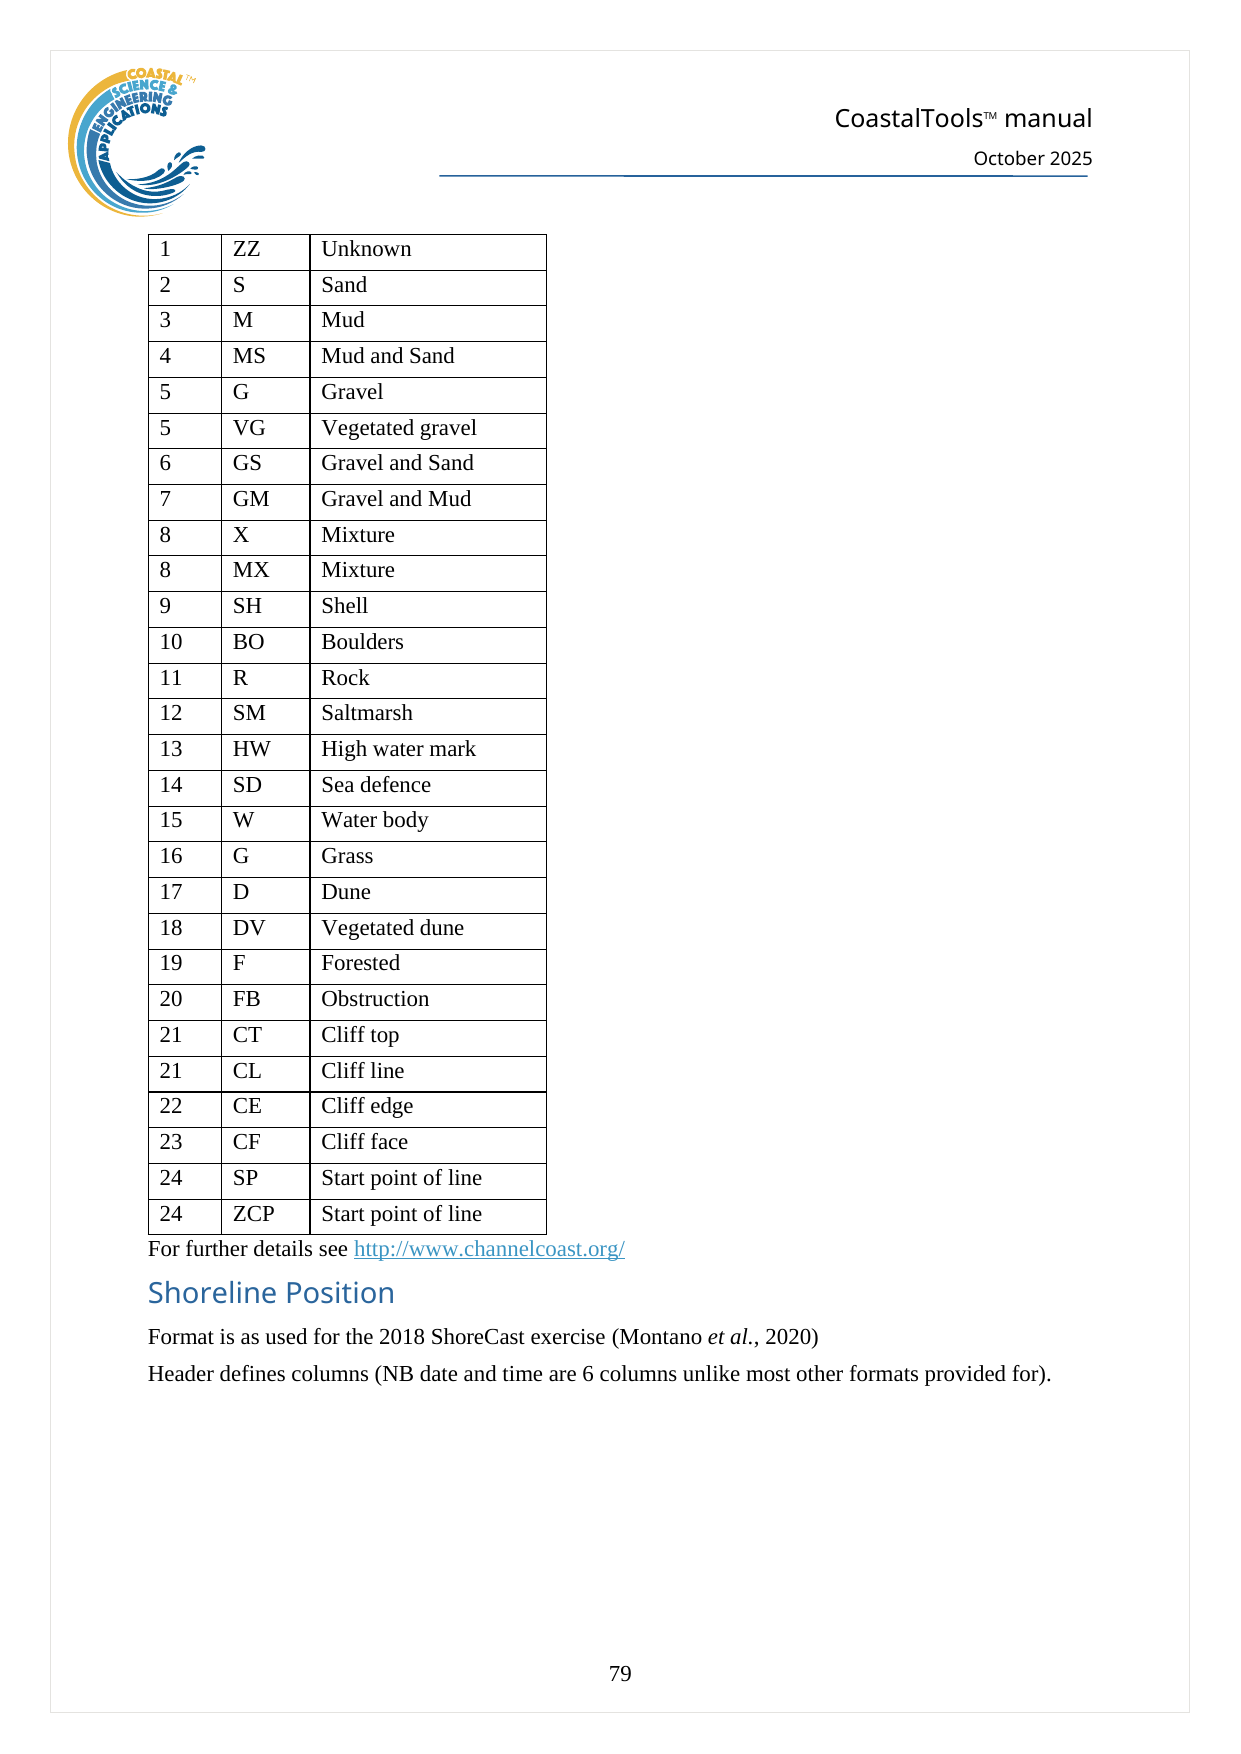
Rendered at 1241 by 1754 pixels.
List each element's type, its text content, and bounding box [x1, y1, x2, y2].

table_cell DV [222, 914, 309, 948]
table_cell 20 [149, 985, 221, 1020]
table_cell 9 [149, 592, 221, 627]
table_cell Vegetated gravel [311, 414, 546, 448]
table_cell SD [222, 771, 309, 806]
table_cell Mixture [311, 521, 546, 555]
table_cell 8 [149, 556, 221, 591]
table_cell Rock [311, 664, 546, 698]
table_cell 2 [149, 271, 221, 305]
table_cell 21 [149, 1057, 221, 1091]
table_cell Mixture [311, 556, 546, 591]
table_cell Start point of line [311, 1200, 546, 1234]
table_cell Mud [311, 306, 546, 341]
table_cell MS [222, 342, 309, 377]
table_cell Gravel [311, 378, 546, 412]
table_cell 7 [149, 485, 221, 520]
table_cell High water mark [311, 735, 546, 770]
table_cell 24 [149, 1200, 221, 1234]
table_cell 13 [149, 735, 221, 770]
text Header defines columns (NB date and time are 6 columns unlike most other formats provided for). [148, 1360, 1093, 1386]
table_cell CL [222, 1057, 309, 1091]
table_cell Shell [311, 592, 546, 627]
table_header ZZ [222, 235, 309, 269]
table_cell Gravel and Mud [311, 485, 546, 520]
table_cell HW [222, 735, 309, 770]
table_cell 24 [149, 1164, 221, 1198]
table_cell 5 [149, 378, 221, 412]
table_cell 15 [149, 807, 221, 841]
table_cell Cliff edge [311, 1093, 546, 1127]
table_cell GS [222, 449, 309, 484]
table_cell 17 [149, 878, 221, 913]
table_cell F [222, 950, 309, 984]
text For further details see http://www.channelcoast.org/ [148, 1235, 1093, 1262]
table_cell CE [222, 1093, 309, 1127]
table_cell FB [222, 985, 309, 1020]
table_cell Dune [311, 878, 546, 913]
table_cell 4 [149, 342, 221, 377]
table_cell 21 [149, 1021, 221, 1056]
table_cell M [222, 306, 309, 341]
table_cell 22 [149, 1093, 221, 1127]
table_cell R [222, 664, 309, 698]
table_cell BO [222, 628, 309, 663]
table_cell SM [222, 699, 309, 734]
table_cell CT [222, 1021, 309, 1056]
table_cell Start point of line [311, 1164, 546, 1198]
table_cell 6 [149, 449, 221, 484]
table_cell Sea defence [311, 771, 546, 806]
text Shoreline Position [148, 1272, 1093, 1312]
table_cell Forested [311, 950, 546, 984]
table_cell Water body [311, 807, 546, 841]
table_cell 11 [149, 664, 221, 698]
table_cell Obstruction [311, 985, 546, 1020]
table_cell SH [222, 592, 309, 627]
table_cell Mud and Sand [311, 342, 546, 377]
table_cell MX [222, 556, 309, 591]
table_cell Grass [311, 842, 546, 877]
table_cell W [222, 807, 309, 841]
table_cell X [222, 521, 309, 555]
text Format is as used for the 2018 ShoreCast exercise (Montano et al., 2020) [148, 1323, 1093, 1349]
table_cell 16 [149, 842, 221, 877]
table_cell Gravel and Sand [311, 449, 546, 484]
table_cell Boulders [311, 628, 546, 663]
table_header 1 [149, 235, 221, 269]
table_cell Sand [311, 271, 546, 305]
table_cell 23 [149, 1128, 221, 1163]
table_cell 5 [149, 414, 221, 448]
table_cell 14 [149, 771, 221, 806]
table_cell 18 [149, 914, 221, 948]
table_cell CF [222, 1128, 309, 1163]
table_cell 12 [149, 699, 221, 734]
table_cell Cliff top [311, 1021, 546, 1056]
table_cell S [222, 271, 309, 305]
table_cell G [222, 378, 309, 412]
table_cell Vegetated dune [311, 914, 546, 948]
table_cell G [222, 842, 309, 877]
table_cell Saltmarsh [311, 699, 546, 734]
table_cell 8 [149, 521, 221, 555]
table_cell 19 [149, 950, 221, 984]
table_cell 10 [149, 628, 221, 663]
table_cell VG [222, 414, 309, 448]
table_cell D [222, 878, 309, 913]
table_cell Cliff line [311, 1057, 546, 1091]
table_cell SP [222, 1164, 309, 1198]
table_cell Cliff face [311, 1128, 546, 1163]
table_cell ZCP [222, 1200, 309, 1234]
table_header Unknown [311, 235, 546, 269]
table_cell 3 [149, 306, 221, 341]
table_cell GM [222, 485, 309, 520]
